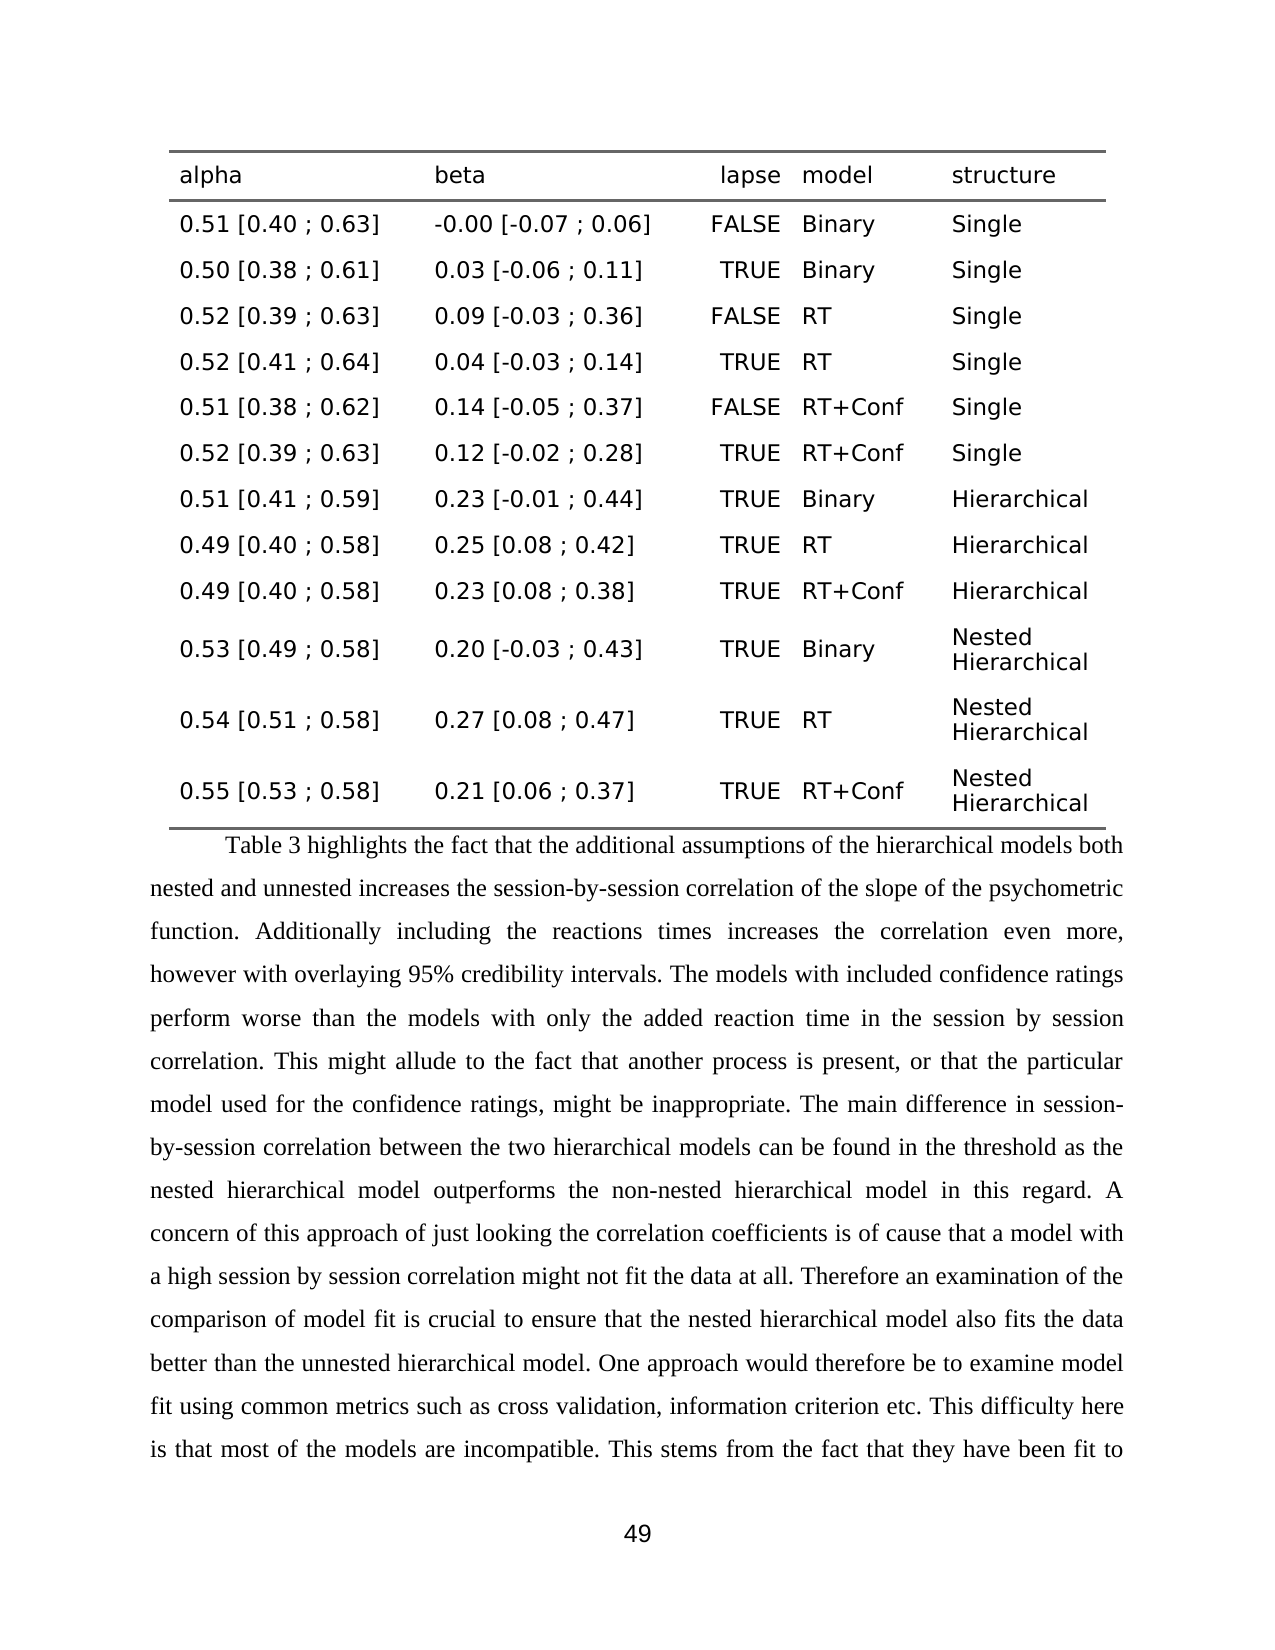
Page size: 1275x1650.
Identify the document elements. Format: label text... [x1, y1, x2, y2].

table_cell 0.21 [0.06 ; 0.37] [424, 756, 679, 827]
table_cell TRUE [679, 340, 791, 385]
table_cell 0.14 [-0.05 ; 0.37] [424, 385, 679, 431]
table_cell RT [791, 523, 941, 569]
table_cell RT+Conf [791, 385, 941, 431]
table_cell 0.49 [0.40 ; 0.58] [169, 569, 424, 614]
table_cell Binary [791, 202, 941, 248]
table_cell Single [941, 294, 1106, 339]
table_cell Hierarchical [941, 523, 1106, 569]
table_cell TRUE [679, 248, 791, 294]
table_header beta [424, 153, 679, 199]
table_cell Binary [791, 615, 941, 685]
table_header alpha [169, 153, 424, 199]
table_cell 0.03 [-0.06 ; 0.11] [424, 248, 679, 294]
table_cell Nested Hierarchical [941, 756, 1106, 827]
table_cell 0.52 [0.39 ; 0.63] [169, 431, 424, 477]
table_cell RT+Conf [791, 756, 941, 827]
table_cell RT [791, 294, 941, 339]
table_cell Nested Hierarchical [941, 685, 1106, 756]
table_cell Binary [791, 477, 941, 523]
table_cell 0.09 [-0.03 ; 0.36] [424, 294, 679, 339]
table_cell 0.51 [0.40 ; 0.63] [169, 202, 424, 248]
table_cell FALSE [679, 294, 791, 339]
table_cell Single [941, 340, 1106, 385]
table_cell 0.55 [0.53 ; 0.58] [169, 756, 424, 827]
table_cell TRUE [679, 615, 791, 685]
table_header model [791, 153, 941, 199]
table_cell Single [941, 385, 1106, 431]
table_cell Single [941, 202, 1106, 248]
table_cell 0.23 [0.08 ; 0.38] [424, 569, 679, 614]
table_cell Hierarchical [941, 477, 1106, 523]
table_cell TRUE [679, 523, 791, 569]
table_cell 0.52 [0.39 ; 0.63] [169, 294, 424, 339]
table_cell 0.23 [-0.01 ; 0.44] [424, 477, 679, 523]
table_cell TRUE [679, 685, 791, 756]
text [150, 830, 1125, 1463]
table_cell TRUE [679, 569, 791, 614]
table_cell 0.52 [0.41 ; 0.64] [169, 340, 424, 385]
table_cell -0.00 [-0.07 ; 0.06] [424, 202, 679, 248]
table_cell Nested Hierarchical [941, 615, 1106, 685]
table_cell RT+Conf [791, 569, 941, 614]
table_cell 0.20 [-0.03 ; 0.43] [424, 615, 679, 685]
table_cell 0.51 [0.38 ; 0.62] [169, 385, 424, 431]
table_cell 0.49 [0.40 ; 0.58] [169, 523, 424, 569]
table_cell TRUE [679, 756, 791, 827]
table_cell FALSE [679, 385, 791, 431]
table_cell 0.12 [-0.02 ; 0.28] [424, 431, 679, 477]
table_cell Single [941, 431, 1106, 477]
table_cell Binary [791, 248, 941, 294]
table_cell Hierarchical [941, 569, 1106, 614]
table_cell RT [791, 685, 941, 756]
table_header structure [941, 153, 1106, 199]
table_cell 0.54 [0.51 ; 0.58] [169, 685, 424, 756]
table_cell TRUE [679, 431, 791, 477]
table_cell 0.51 [0.41 ; 0.59] [169, 477, 424, 523]
table_cell TRUE [679, 477, 791, 523]
table_cell 0.53 [0.49 ; 0.58] [169, 615, 424, 685]
table_cell 0.25 [0.08 ; 0.42] [424, 523, 679, 569]
table_cell Single [941, 248, 1106, 294]
table_cell 0.27 [0.08 ; 0.47] [424, 685, 679, 756]
table_header lapse [679, 153, 791, 199]
table_cell 0.50 [0.38 ; 0.61] [169, 248, 424, 294]
table_cell RT+Conf [791, 431, 941, 477]
table_cell 0.04 [-0.03 ; 0.14] [424, 340, 679, 385]
table_cell FALSE [679, 202, 791, 248]
table_cell RT [791, 340, 941, 385]
